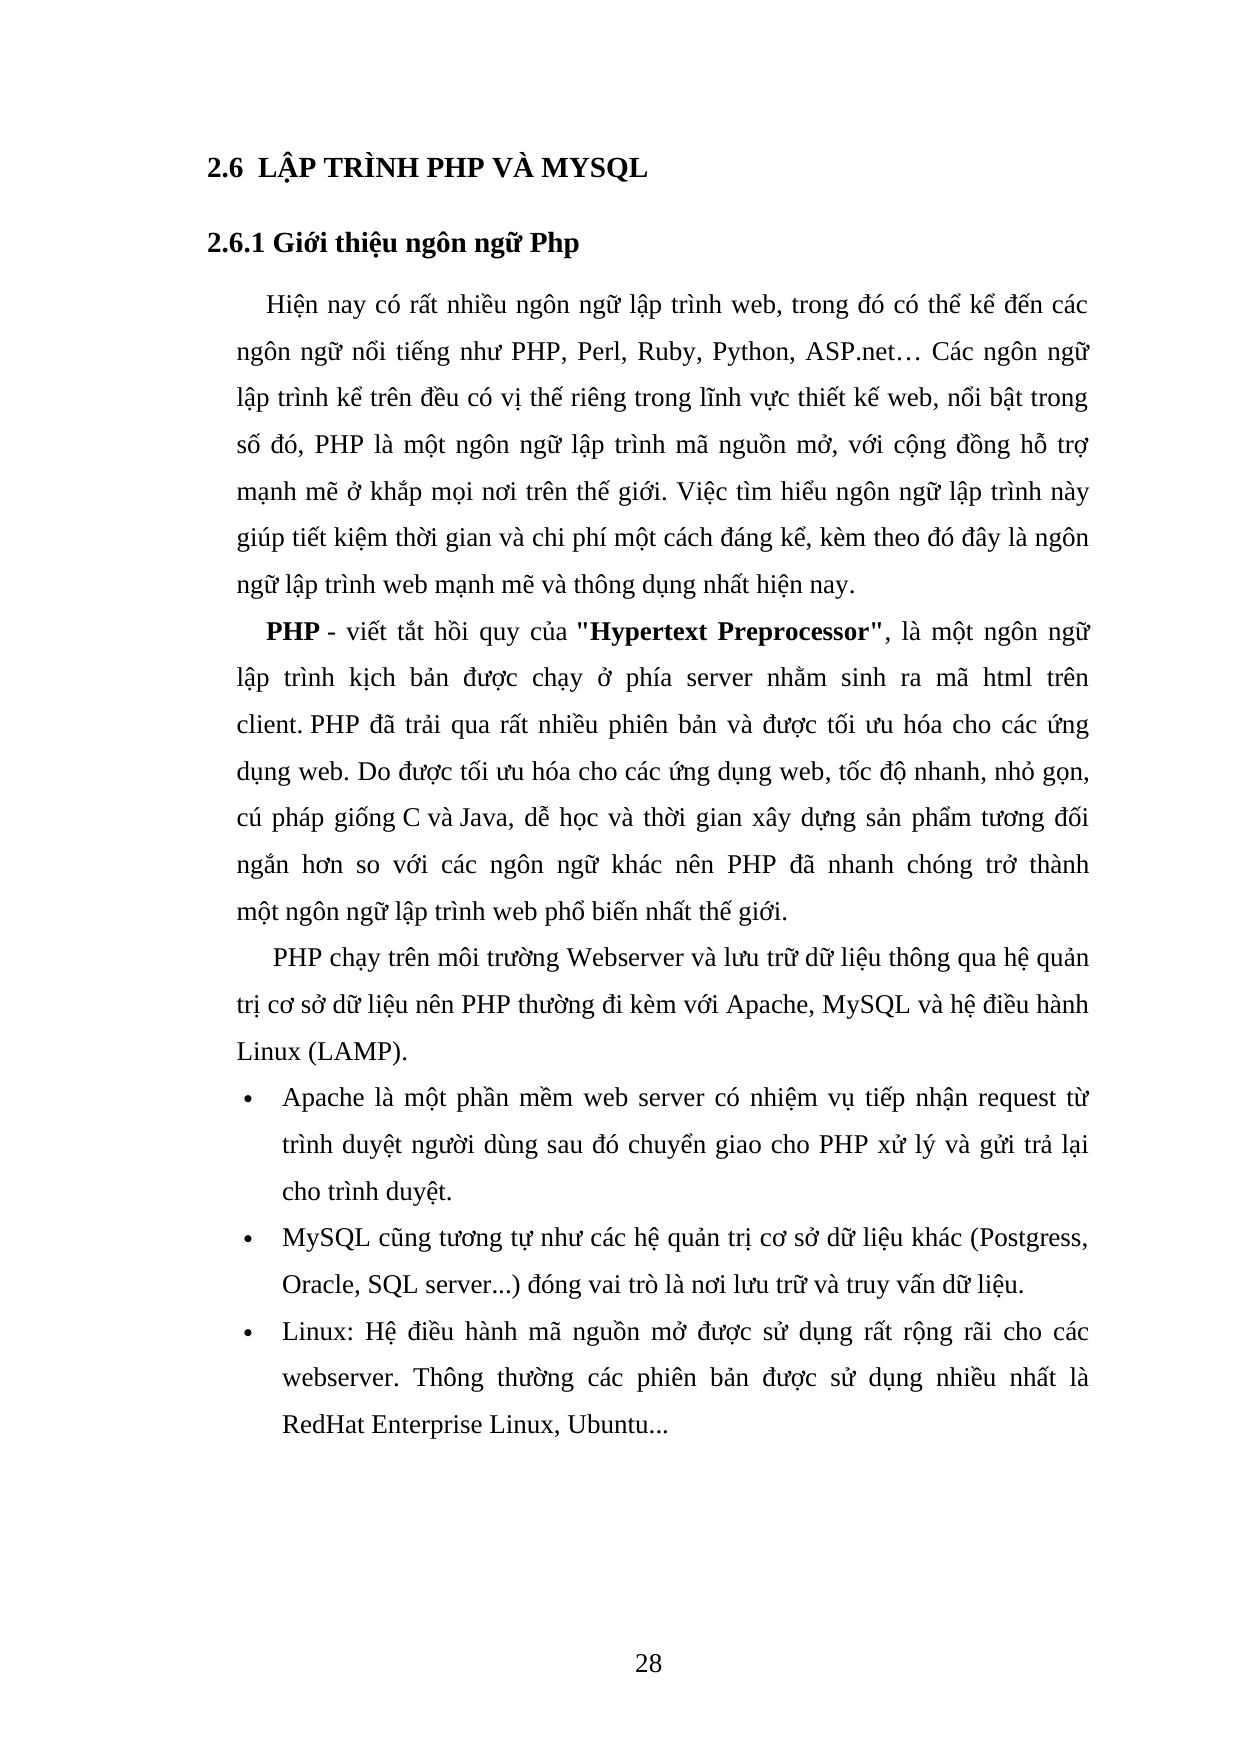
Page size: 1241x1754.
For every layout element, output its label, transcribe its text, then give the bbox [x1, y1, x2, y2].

text Hiện nay có rất nhiều ngôn ngữ lập trình web, trong đó có thể kể đến các ngôn ngữ nổi tiếng như PHP, Perl, Ruby, Python, ASP.net… Các ngôn ngữ lập trình kể trên đều có vị thế riêng trong lĩnh vực thiết kế web, nổi bật trong số đó, PHP là một ngôn ngữ lập trình mã nguồn mở, với cộng đồng hỗ trợ mạnh mẽ ở khắp mọi nơi trên thế giới. Việc tìm hiểu ngôn ngữ lập trình này giúp tiết kiệm thời gian và chi phí một cách đáng kể, kèm theo đó đây là ngôn ngữ lập trình web mạnh mẽ và thông dụng nhất hiện nay. [236, 288, 1090, 599]
subtitle 2.6.1 Giới thiệu ngôn ngữ Php [207, 225, 1090, 259]
text PHP - viết tắt hồi quy của "Hypertext Preprocessor", là một ngôn ngữ lập trình kịch bản được chạy ở phía server nhằm sinh ra mã html trên client. PHP đã trải qua rất nhiều phiên bản và được tối ưu hóa cho các ứng dụng web. Do được tối ưu hóa cho các ứng dụng web, tốc độ nhanh, nhỏ gọn, cú pháp giống C và Java, dễ học và thời gian xây dựng sản phẩm tương đối ngắn hơn so với các ngôn ngữ khác nên PHP đã nhanh chóng trở thành một ngôn ngữ lập trình web phổ biến nhất thế giới. [236, 615, 1090, 848]
text PHP chạy trên môi trường Webserver và lưu trữ dữ liệu thông qua hệ quản trị cơ sở dữ liệu nên PHP thường đi kèm với Apache, MySQL và hệ điều hành Linux (LAMP). [236, 941, 1090, 1066]
list 2.6 LẬP TRÌNH PHP VÀ MYSQL [207, 150, 1090, 183]
list MySQL cũng tương tự như các hệ quản trị cơ sở dữ liệu khác (Postgress, Oracle, SQL server...) đóng vai trò là nơi lưu trữ và truy vấn dữ liệu. [244, 1221, 1090, 1299]
text PHP - viết tắt hồi quy của "Hypertext Preprocessor", là một ngôn ngữ lập trình kịch bản được chạy ở phía server nhằm sinh ra mã html trên client. PHP đã trải qua rất nhiều phiên bản và được tối ưu hóa cho các ứng dụng web. Do được tối ưu hóa cho các ứng dụng web, tốc độ nhanh, nhỏ gọn, cú pháp giống C và Java, dễ học và thời gian xây dựng sản phẩm tương đối ngắn hơn so với các ngôn ngữ khác nên PHP đã nhanh chóng trở thành một ngôn ngữ lập trình web phổ biến nhất thế giới. [236, 879, 1090, 926]
list Apache là một phần mềm web server có nhiệm vụ tiếp nhận request từ trình duyệt người dùng sau đó chuyển giao cho PHP xử lý và gửi trả lại cho trình duyệt. [244, 1081, 1090, 1206]
list Linux: Hệ điều hành mã nguồn mở được sử dụng rất rộng rãi cho các webserver. Thông thường các phiên bản được sử dụng nhiều nhất là RedHat Enterprise Linux, Ubuntu... [244, 1315, 1090, 1439]
